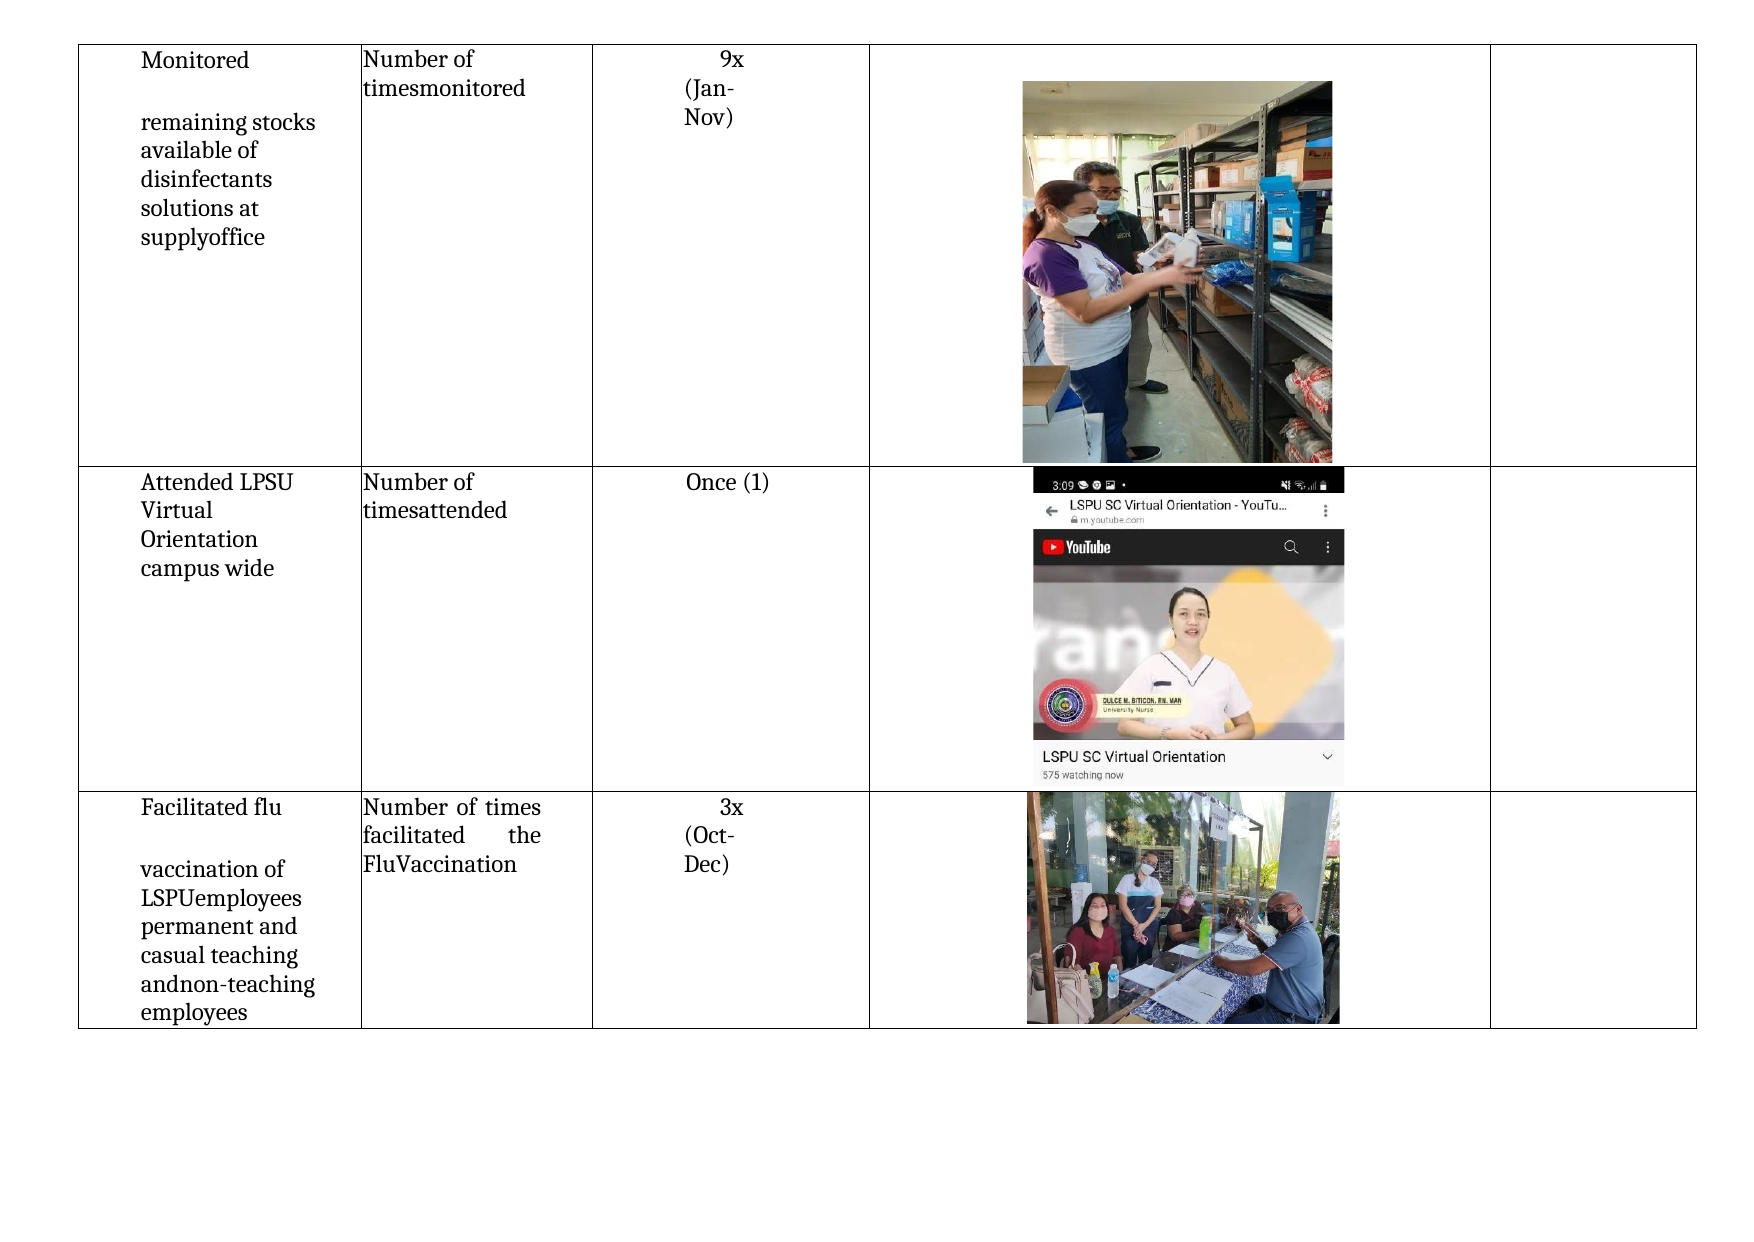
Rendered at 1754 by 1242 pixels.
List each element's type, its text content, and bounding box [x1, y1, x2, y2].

picture [1027, 792, 1340, 1024]
picture [1033, 467, 1345, 786]
table_header 9x (Jan- Nov) [593, 45, 869, 466]
table_header [870, 45, 1490, 466]
table_cell [1491, 792, 1696, 1027]
table_cell [870, 467, 1490, 791]
table_cell Facilitated flu vaccination of LSPUemployees permanent and casual teaching andnon-teaching employees [79, 792, 361, 1027]
table_cell [870, 792, 1490, 1027]
table_header Number of timesmonitored [362, 45, 592, 466]
table_cell [1491, 467, 1696, 791]
table_cell Number of timesattended [362, 467, 592, 791]
table_cell 3x (Oct- Dec) [593, 792, 869, 1027]
table_cell Attended LPSU Virtual Orientation campus wide [79, 467, 361, 791]
picture [1022, 81, 1333, 463]
table_cell Number of times facilitated the FluVaccination [362, 792, 592, 1027]
table_cell Once (1) [593, 467, 869, 791]
table_header Monitored remaining stocks available of disinfectants solutions at supplyoffice [79, 45, 361, 466]
table_header [1491, 45, 1696, 466]
